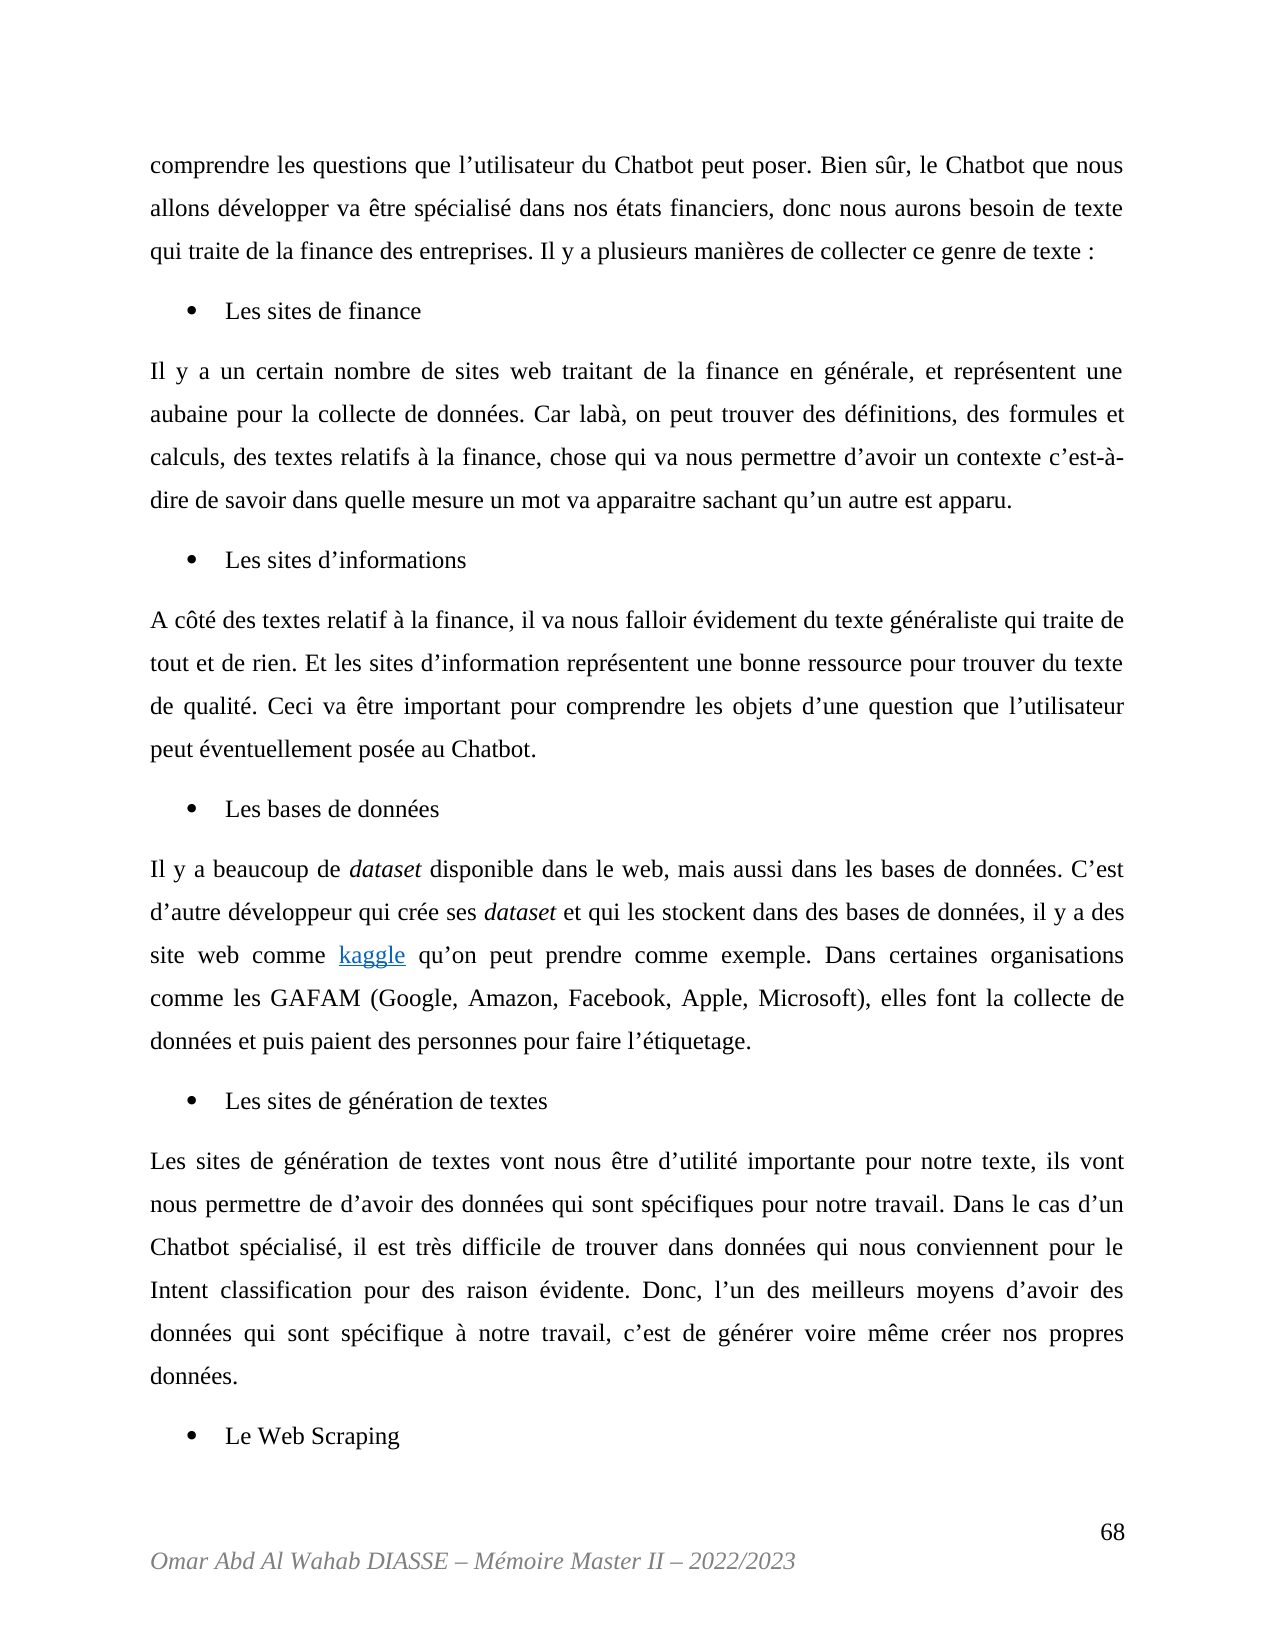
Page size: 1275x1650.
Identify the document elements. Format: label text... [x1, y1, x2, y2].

list Les sites d’informations [187, 545, 1125, 574]
list Le Web Scraping [187, 1421, 1125, 1450]
text Il y a beaucoup de dataset disponible dans le web, mais aussi dans les bases de données. C’est d’autre développeur qui crée ses dataset et qui les stockent dans des bases de données, il y a des site web comme kaggle qu’on peut prendre comme exemple. Dans certaines organisations comme les GAFAM (Google, Amazon, Facebook, Apple, Microsoft), elles font la collecte de données et puis paient des personnes pour faire l’étiquetage. [150, 854, 1125, 1055]
text A côté des textes relatif à la finance, il va nous falloir évidement du texte généraliste qui traite de tout et de rien. Et les sites d’information représentent une bonne ressource pour trouver du texte de qualité. Ceci va être important pour comprendre les objets d’une question que l’utilisateur peut éventuellement posée au Chatbot. [150, 605, 1125, 763]
text Les sites de génération de textes vont nous être d’utilité importante pour notre texte, ils vont nous permettre de d’avoir des données qui sont spécifiques pour notre travail. Dans le cas d’un Chatbot spécialisé, il est très difficile de trouver dans données qui nous conviennent pour le Intent classification pour des raison évidente. Donc, l’un des meilleurs moyens d’avoir des données qui sont spécifique à notre travail, c’est de générer voire même créer nos propres données. [150, 1146, 1125, 1390]
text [150, 150, 1125, 265]
text Il y a un certain nombre de sites web traitant de la finance en générale, et représentent une aubaine pour la collecte de données. Car labà, on peut trouver des définitions, des formules et calculs, des textes relatifs à la finance, chose qui va nous permettre d’avoir un contexte c’est-à-dire de savoir dans quelle mesure un mot va apparaitre sachant qu’un autre est apparu. [150, 356, 1125, 514]
list Les sites de finance [187, 296, 1125, 325]
list Les bases de données [187, 794, 1125, 823]
list Les sites de génération de textes [187, 1086, 1125, 1115]
